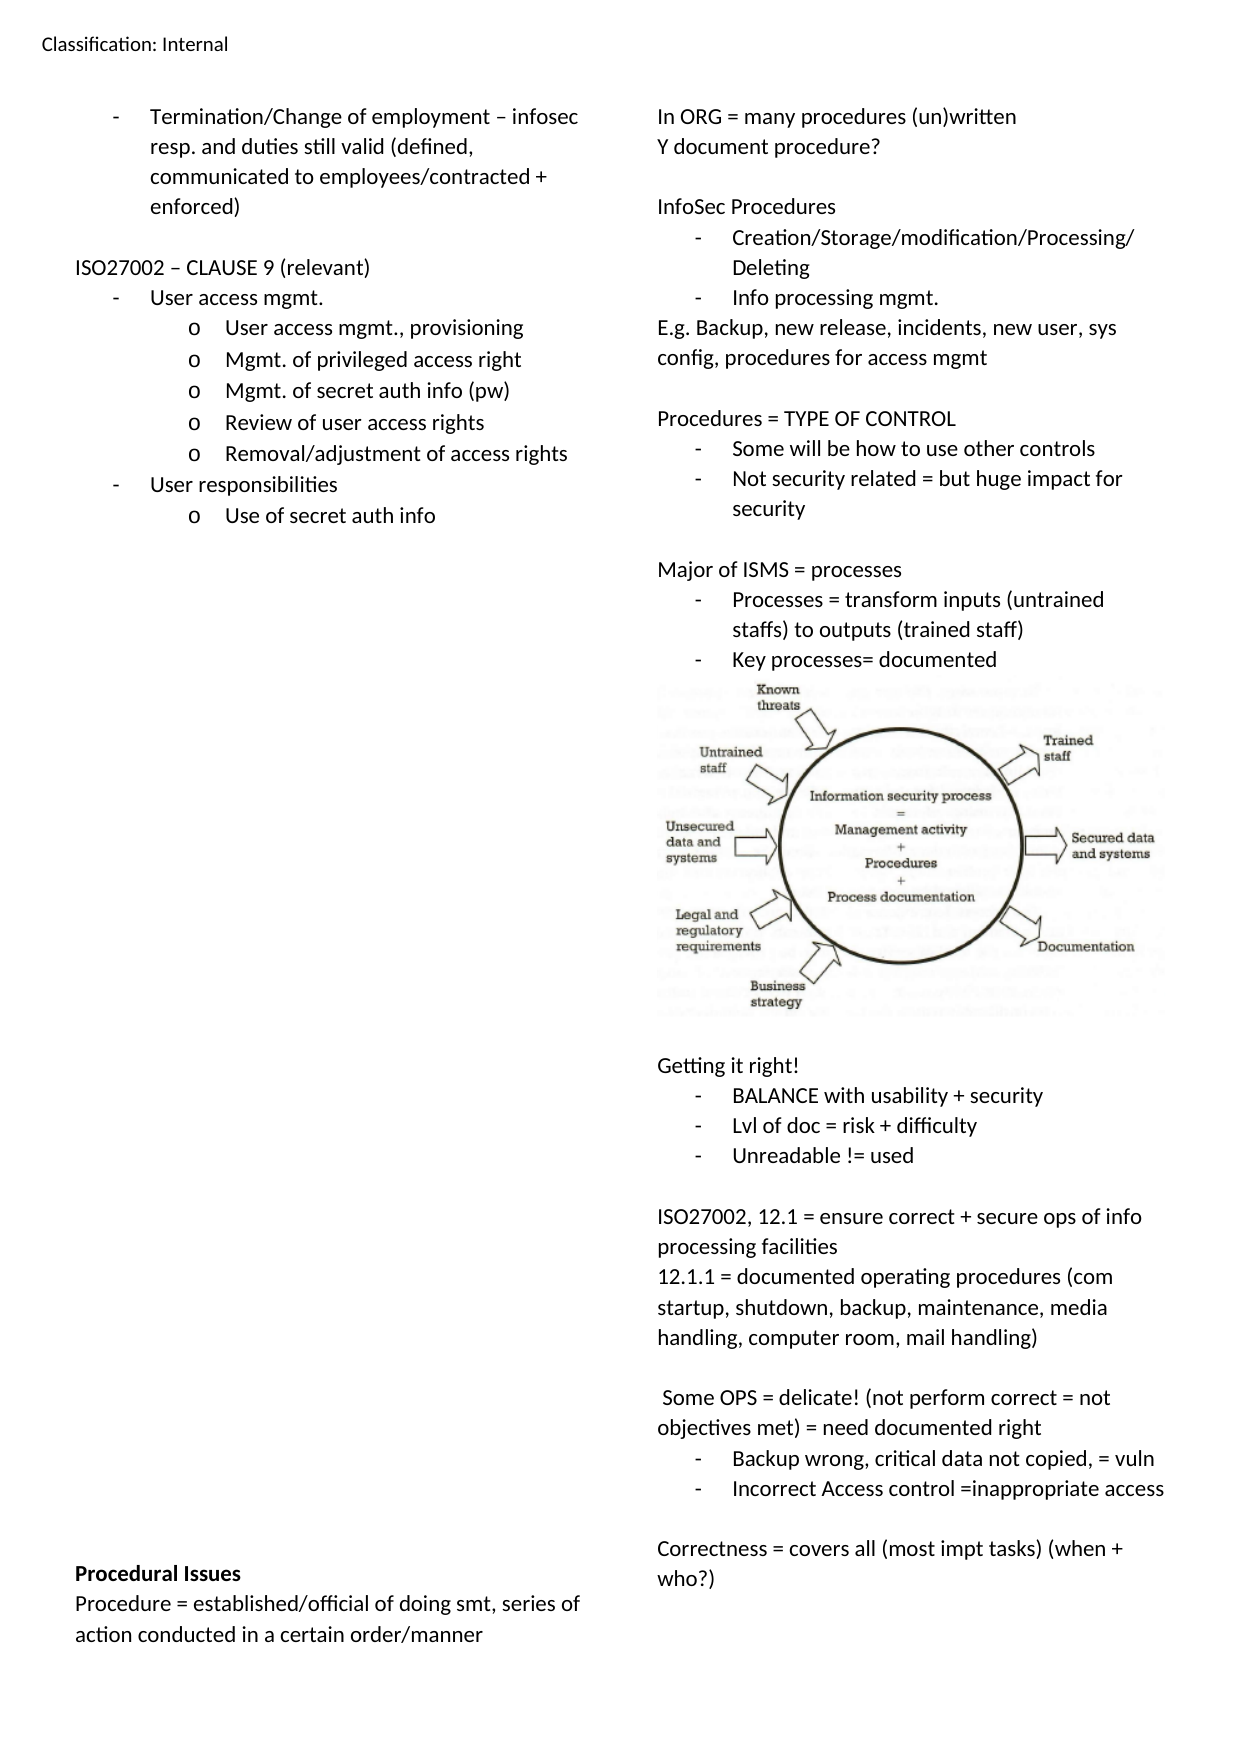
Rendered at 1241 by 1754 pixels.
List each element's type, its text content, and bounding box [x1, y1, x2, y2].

list Use of secret auth info [187, 501, 583, 530]
text Some OPS = delicate! (not perform correct = not objectives met) = need documented right [657, 1383, 1165, 1442]
list Removal/adjustment of access rights [187, 439, 583, 468]
list Backup wrong, critical data not copied, = vuln [694, 1444, 1165, 1472]
list Some will be how to use other controls [694, 434, 1165, 462]
text E.g. Backup, new release, incidents, new user, sys config, procedures for access mgmt [657, 313, 1165, 371]
text Getting it right! [657, 1051, 1165, 1079]
text In ORG = many procedures (un)written [657, 102, 1165, 130]
text Procedures = TYPE OF CONTROL [657, 404, 1165, 432]
list Not security related = but huge impact for security [694, 464, 1165, 522]
list User access mgmt. [112, 283, 583, 311]
list Mgmt. of privileged access right [187, 345, 583, 374]
list Processes = transform inputs (untrained staffs) to outputs (trained staff) [694, 585, 1165, 643]
picture [657, 675, 1166, 1019]
text Procedure = established/official of doing smt, series of action conducted in a certain order/manner [75, 1589, 583, 1648]
list Review of user access rights [187, 408, 583, 437]
list BALANCE with usability + security [694, 1081, 1165, 1109]
text ISO27002, 12.1 = ensure correct + secure ops of info processing facilities [657, 1202, 1165, 1260]
list Mgmt. of secret auth info (pw) [187, 376, 583, 405]
list User responsibilities [112, 471, 583, 498]
text Correctness = covers all (most impt tasks) (when + who?) [657, 1534, 1165, 1593]
list Unreadable != used [694, 1142, 1165, 1170]
text Procedural Issues [75, 1559, 583, 1587]
text Major of ISMS = processes [657, 555, 1165, 583]
text Y document procedure? [657, 132, 1165, 160]
list Creation/Storage/modification/Processing/Deleting [694, 223, 1165, 281]
list Termination/Change of employment – infosec resp. and duties still valid (defined, communicated to employees/contracted + enforced) [112, 102, 583, 220]
text ISO27002 – CLAUSE 9 (relevant) [75, 253, 583, 281]
list User access mgmt., provisioning [187, 313, 583, 342]
list Lvl of doc = risk + difficulty [694, 1111, 1165, 1139]
list Incorrect Access control =inappropriate access [694, 1474, 1165, 1502]
text 12.1.1 = documented operating procedures (com startup, shutdown, backup, maintenance, media handling, computer room, mail handling) [657, 1262, 1165, 1351]
list Key processes= documented [694, 646, 1165, 673]
text InfoSec Procedures [657, 192, 1165, 220]
list Info processing mgmt. [694, 283, 1165, 311]
